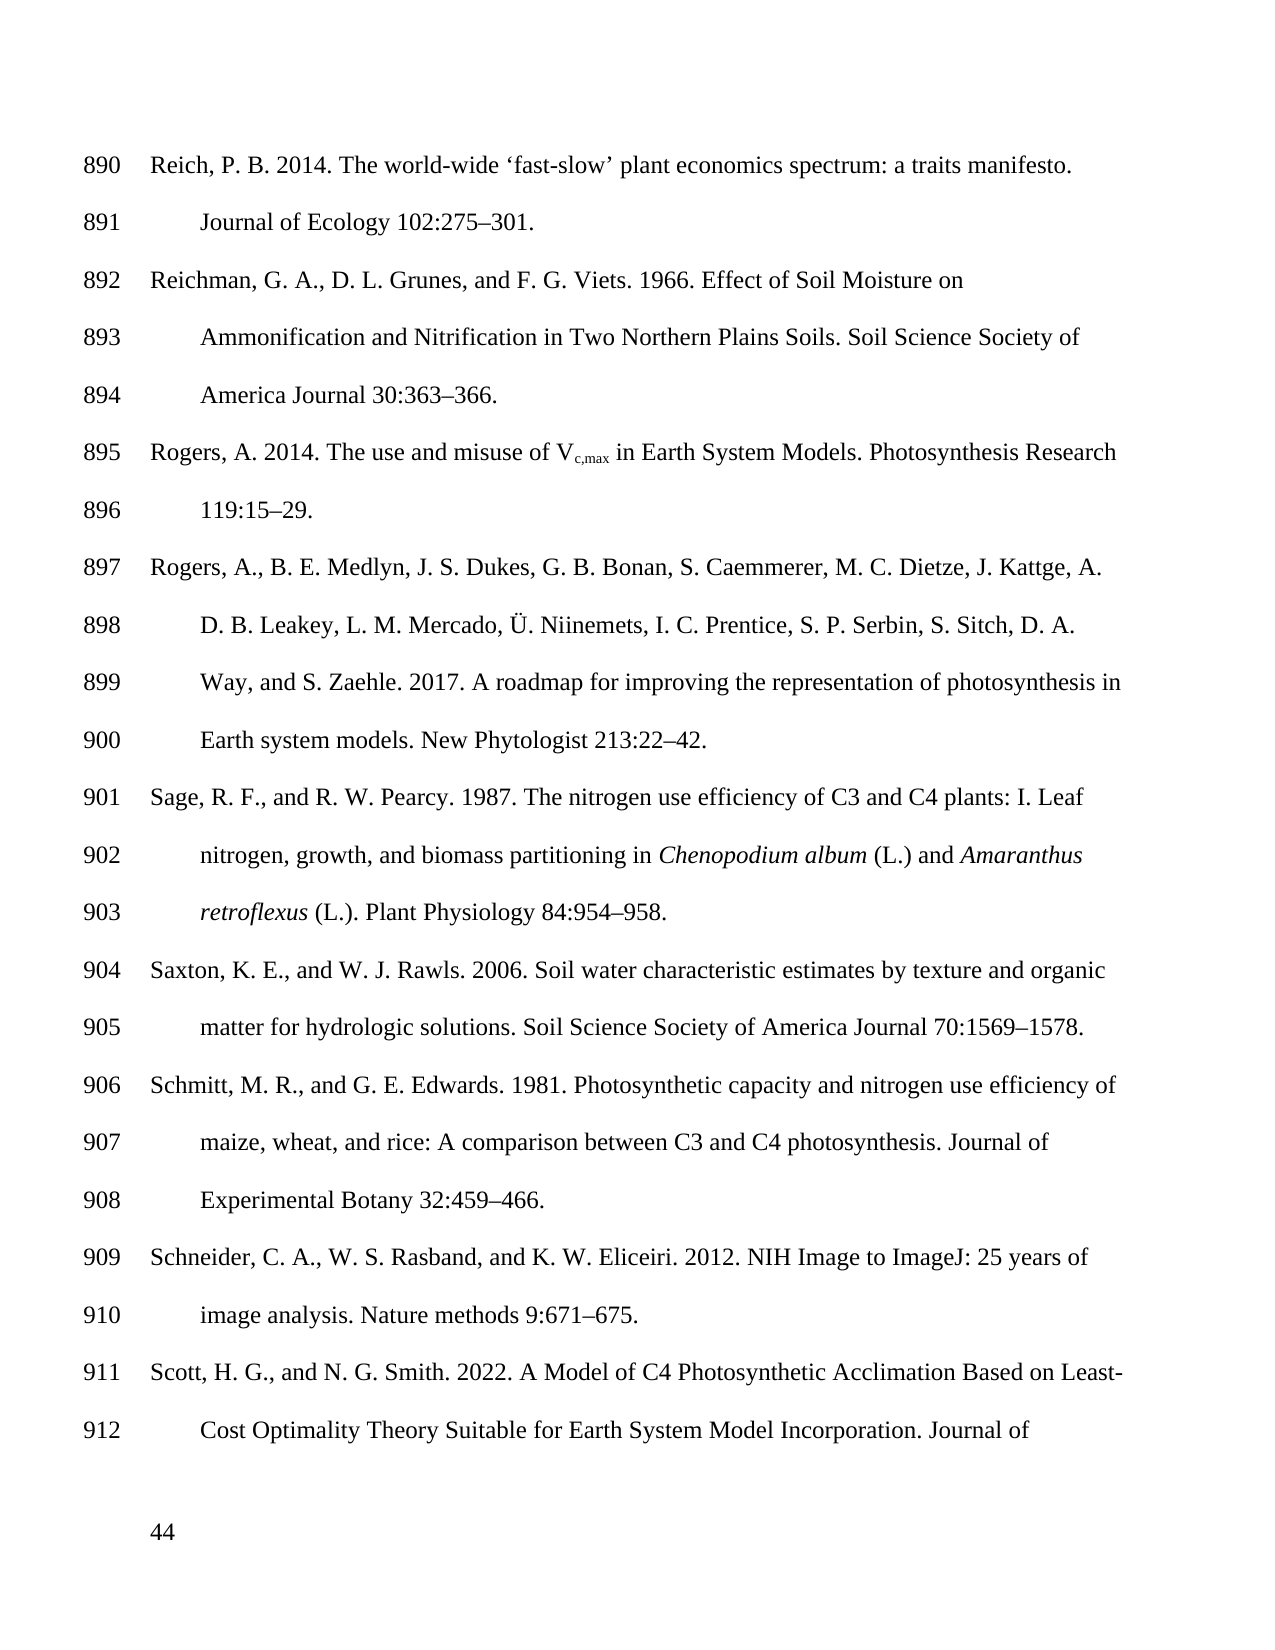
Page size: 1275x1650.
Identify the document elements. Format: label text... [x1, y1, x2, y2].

text Saxton, K. E., and W. J. Rawls. 2006. Soil water characteristic estimates by texture and organic matter for hydrologic solutions. Soil Science Society of America Journal 70:1569–1578. [150, 955, 1125, 1041]
text Schneider, C. A., W. S. Rasband, and K. W. Eliceiri. 2012. NIH Image to ImageJ: 25 years of image analysis. Nature methods 9:671–675. [150, 1242, 1125, 1329]
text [150, 1357, 1125, 1444]
text Sage, R. F., and R. W. Pearcy. 1987. The nitrogen use efficiency of C3 and C4 plants: I. Leaf nitrogen, growth, and biomass partitioning in Chenopodium album (L.) and Amaranthus retroflexus (L.). Plant Physiology 84:954–958. [150, 782, 1125, 926]
text Rogers, A. 2014. The use and misuse of Vc,max in Earth System Models. Photosynthesis Research 119:15–29. [150, 437, 1125, 524]
text Rogers, A., B. E. Medlyn, J. S. Dukes, G. B. Bonan, S. Caemmerer, M. C. Dietze, J. Kattge, A. D. B. Leakey, L. M. Mercado, Ü. Niinemets, I. C. Prentice, S. P. Serbin, S. Sitch, D. A. Way, and S. Zaehle. 2017. A roadmap for improving the representation of photosynthesis in Earth system models. New Phytologist 213:22–42. [150, 552, 1125, 754]
text Reichman, G. A., D. L. Grunes, and F. G. Viets. 1966. Effect of Soil Moisture on Ammonification and Nitrification in Two Northern Plains Soils. Soil Science Society of America Journal 30:363–366. [150, 265, 1125, 409]
text Schmitt, M. R., and G. E. Edwards. 1981. Photosynthetic capacity and nitrogen use efficiency of maize, wheat, and rice: A comparison between C3 and C4 photosynthesis. Journal of Experimental Botany 32:459–466. [150, 1070, 1125, 1214]
text Reich, P. B. 2014. The world-wide ‘fast-slow’ plant economics spectrum: a traits manifesto. Journal of Ecology 102:275–301. [150, 150, 1125, 236]
